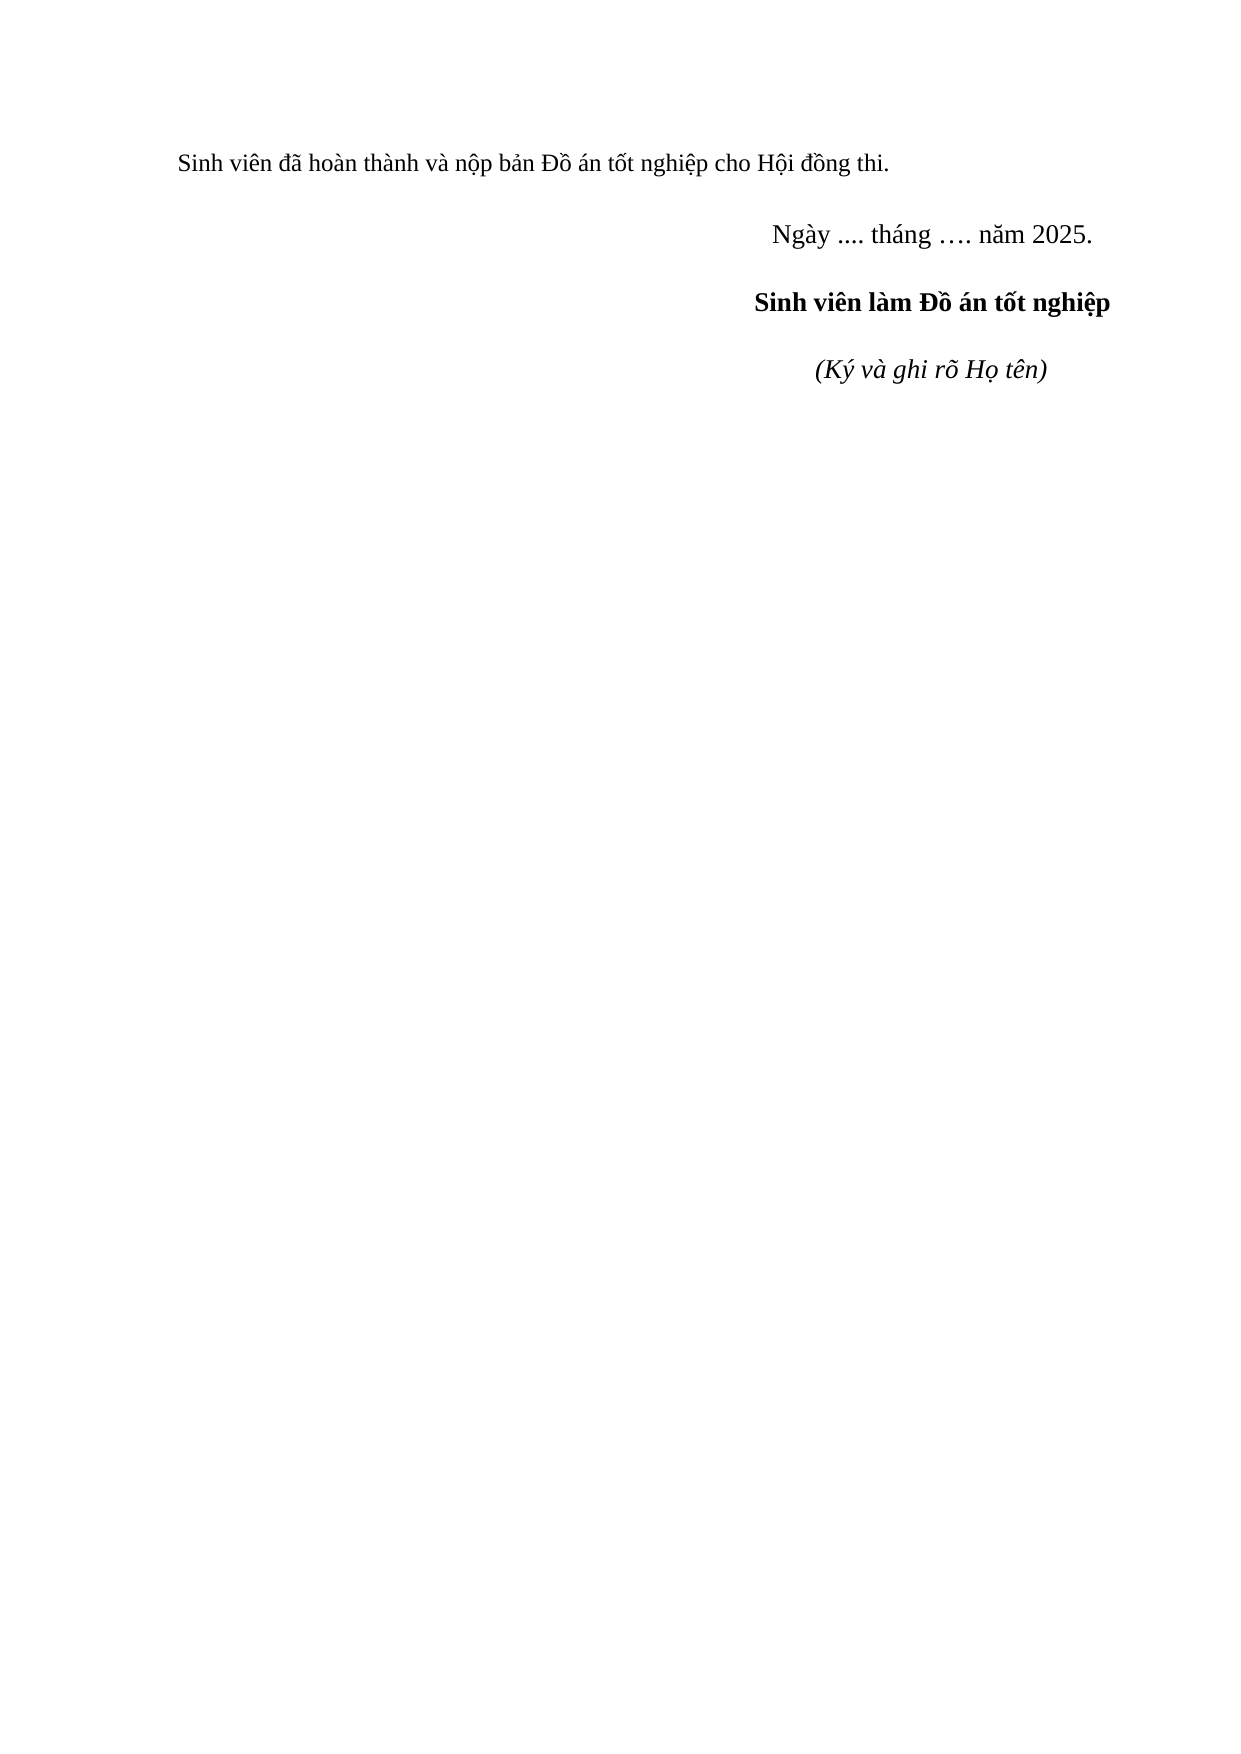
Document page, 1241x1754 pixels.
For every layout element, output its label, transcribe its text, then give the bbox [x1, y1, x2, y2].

text Sinh viên đã hoàn thành và nộp bản Đồ án tốt nghiệp cho Hội đồng thi. [177, 148, 1122, 176]
table_header Ngày .... tháng …. năm 2025. Sinh viên làm Đồ án tốt nghiệp (Ký và ghi rõ Họ tên) [743, 198, 1122, 535]
